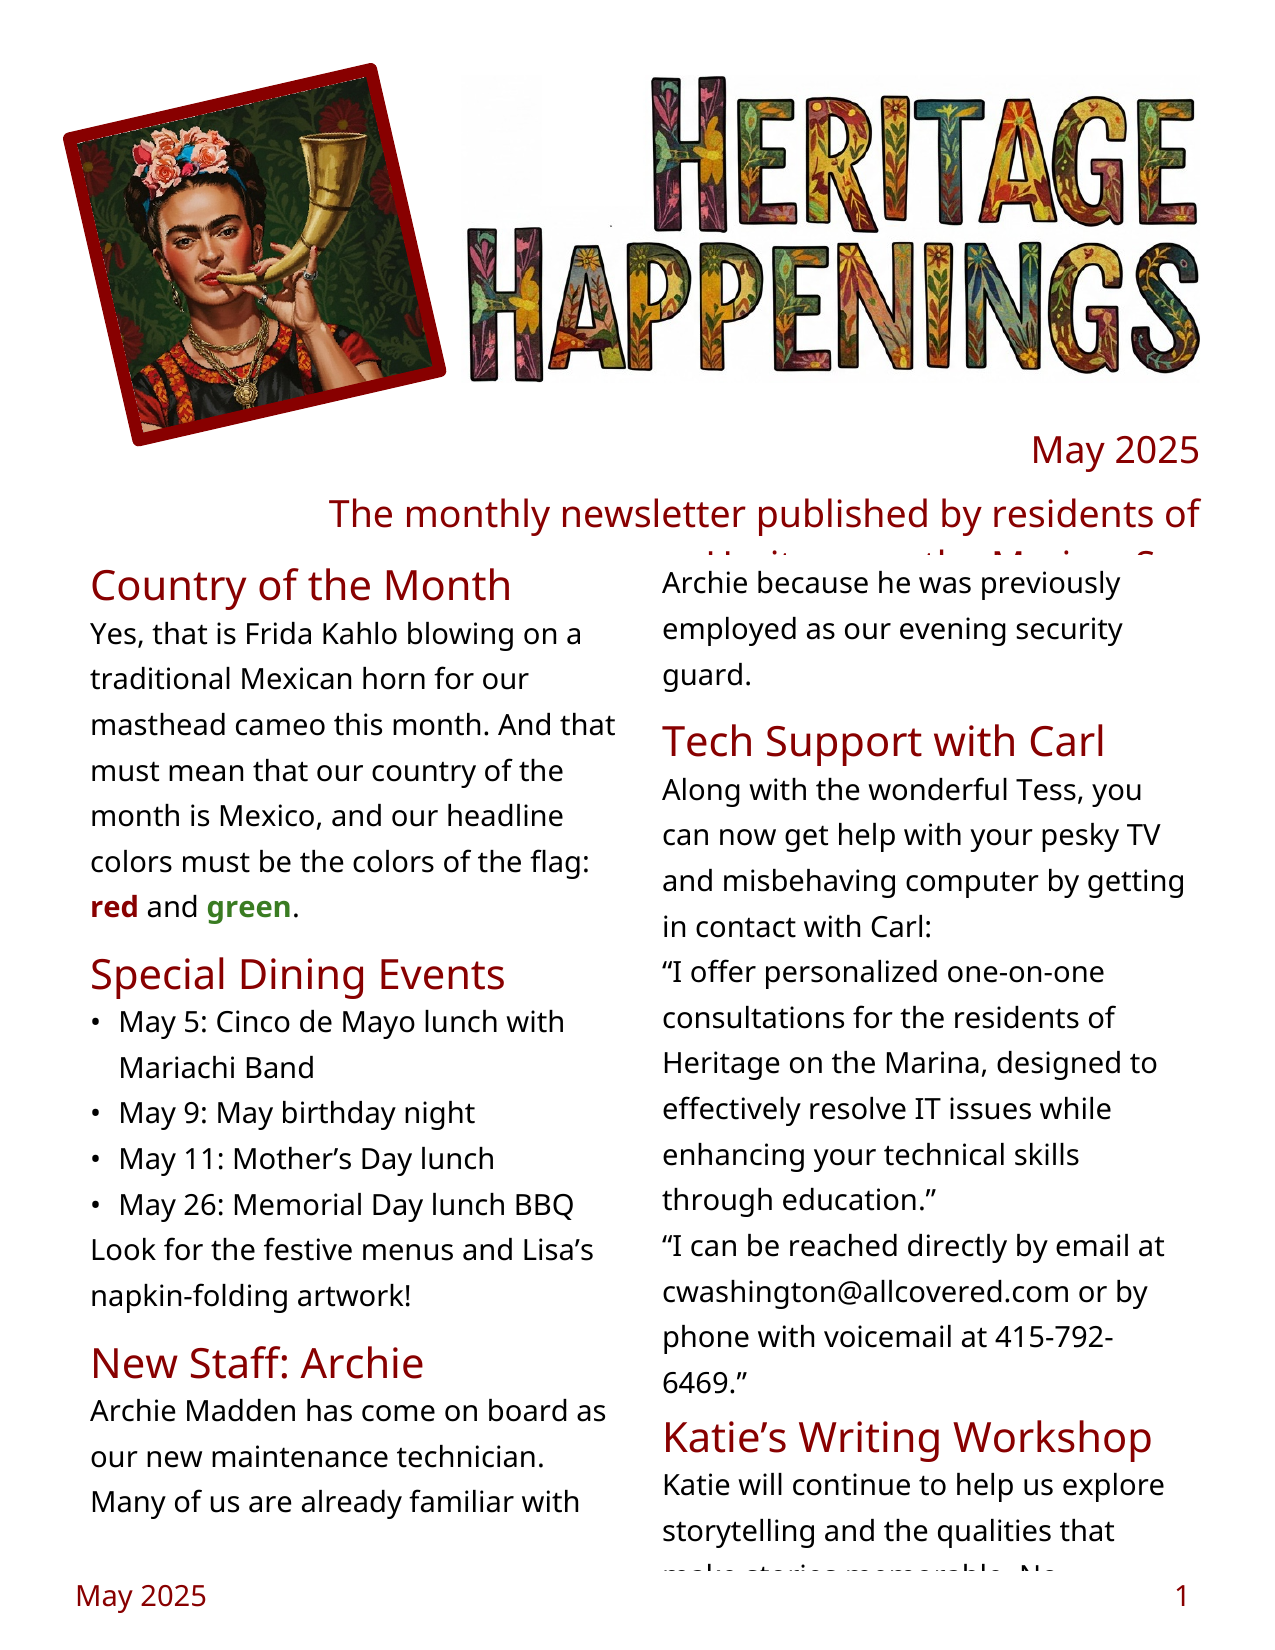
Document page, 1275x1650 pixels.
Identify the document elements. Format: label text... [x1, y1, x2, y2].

text The monthly newsletter published by residents of Heritage on the Marina, San Francisco CA, USA [75, 487, 1200, 640]
picture [78, 78, 432, 432]
text May 2025 [75, 424, 1200, 475]
picture [461, 75, 1200, 383]
